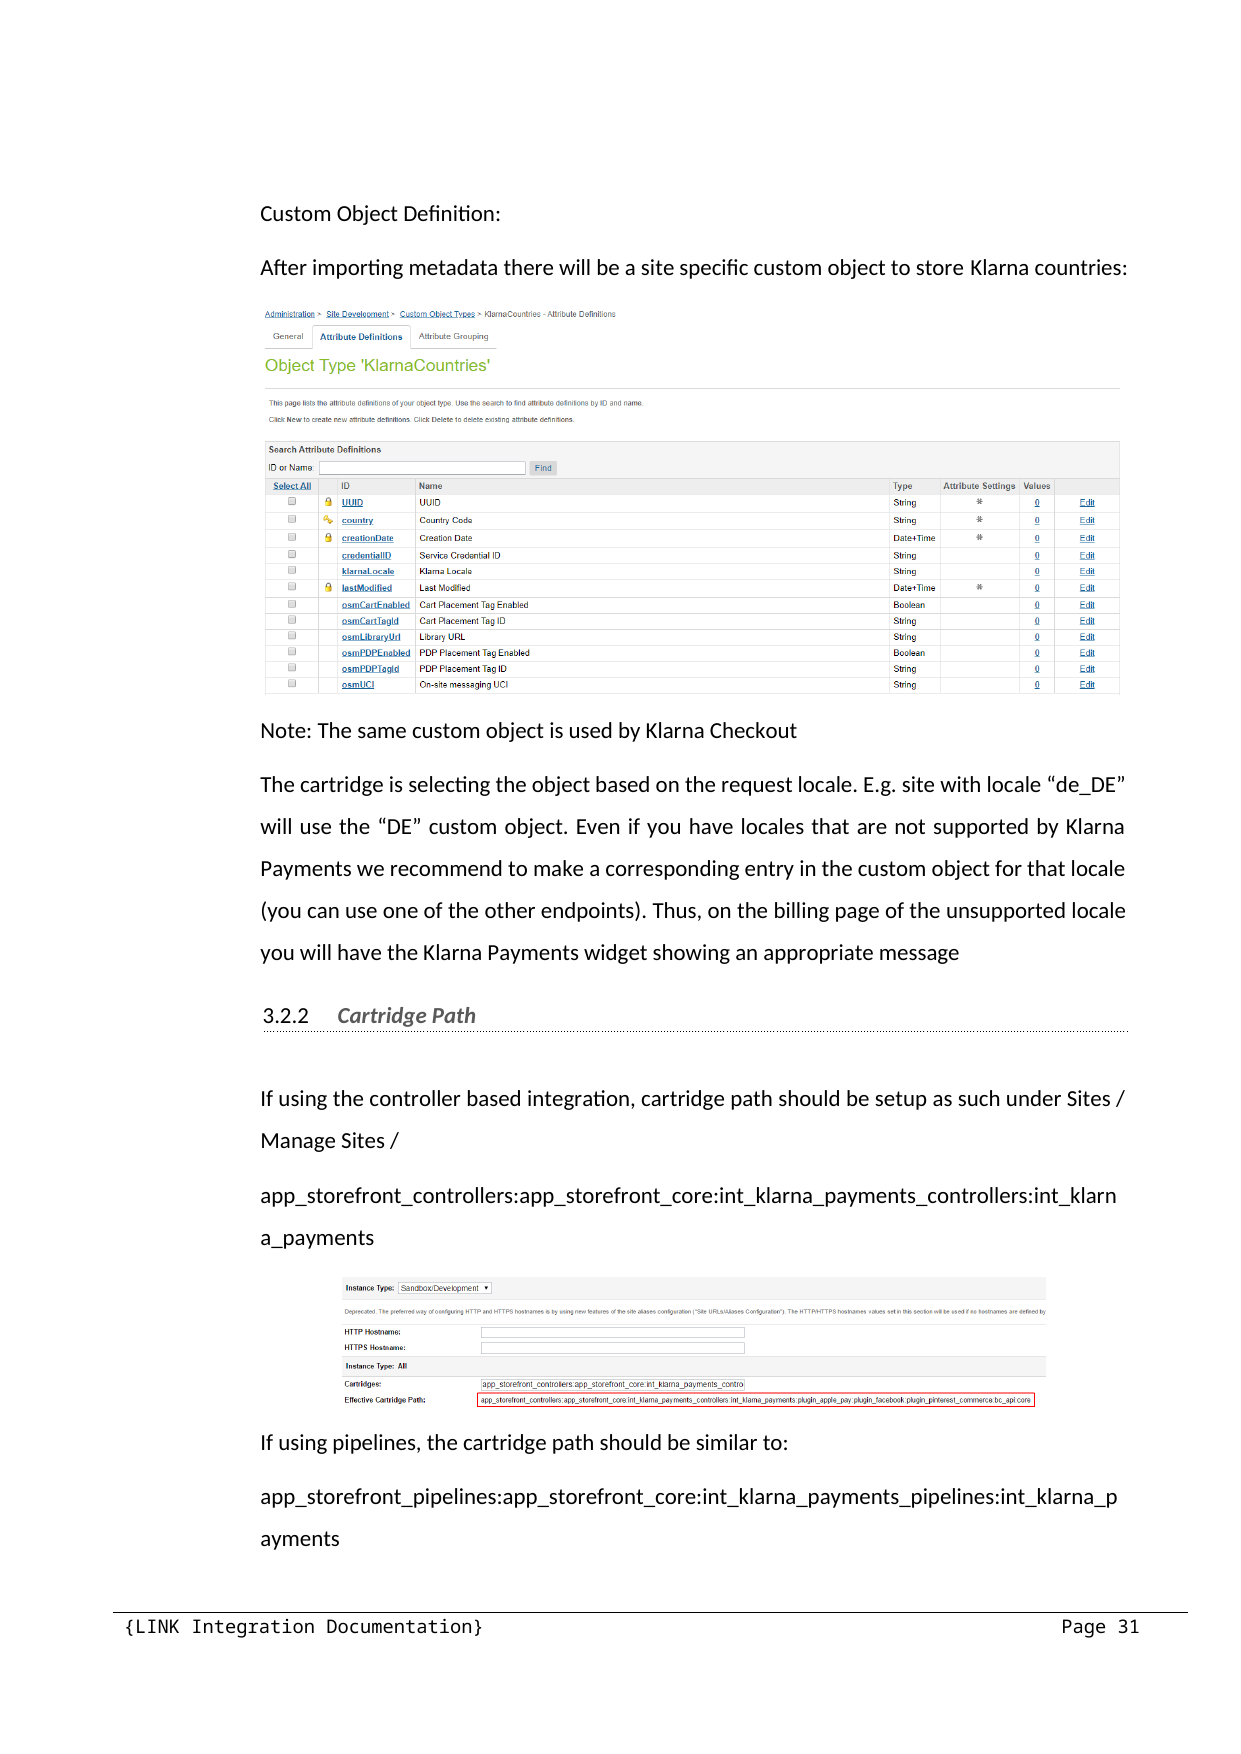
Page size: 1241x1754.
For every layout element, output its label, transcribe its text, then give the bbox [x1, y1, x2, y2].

picture [341, 1277, 1047, 1408]
text app_storefront_pipelines:app_storefront_core:int_klarna_payments_pipelines:int_klarna_payments [260, 1482, 1128, 1552]
text After importing metadata there will be a site specific custom object to store Klarna countries: [260, 253, 1128, 281]
picture [260, 307, 1125, 695]
text If using pipelines, the cartridge path should be similar to: [260, 1428, 1128, 1456]
text Custom Object Definition: [260, 199, 1128, 227]
text app_storefront_controllers:app_storefront_core:int_klarna_payments_controllers:int_klarna_payments [260, 1181, 1128, 1251]
text The cartridge is selecting the object based on the request locale. E.g. site with locale “de_DE” will use the “DE” custom object. Even if you have locales that are not supported by Klarna Payments we recommend to make a corresponding entry in the custom object for that locale (you can use one of the other endpoints). Thus, on the billing page of the unsupported locale you will have the Klarna Payments widget showing an appropriate message [260, 770, 1128, 966]
text If using the controller based integration, cartridge path should be setup as such under Sites / Manage Sites / [260, 1084, 1128, 1154]
subtitle Cartridge Path [262, 1001, 1128, 1032]
text Note: The same custom object is used by Klarna Checkout [260, 716, 1128, 744]
